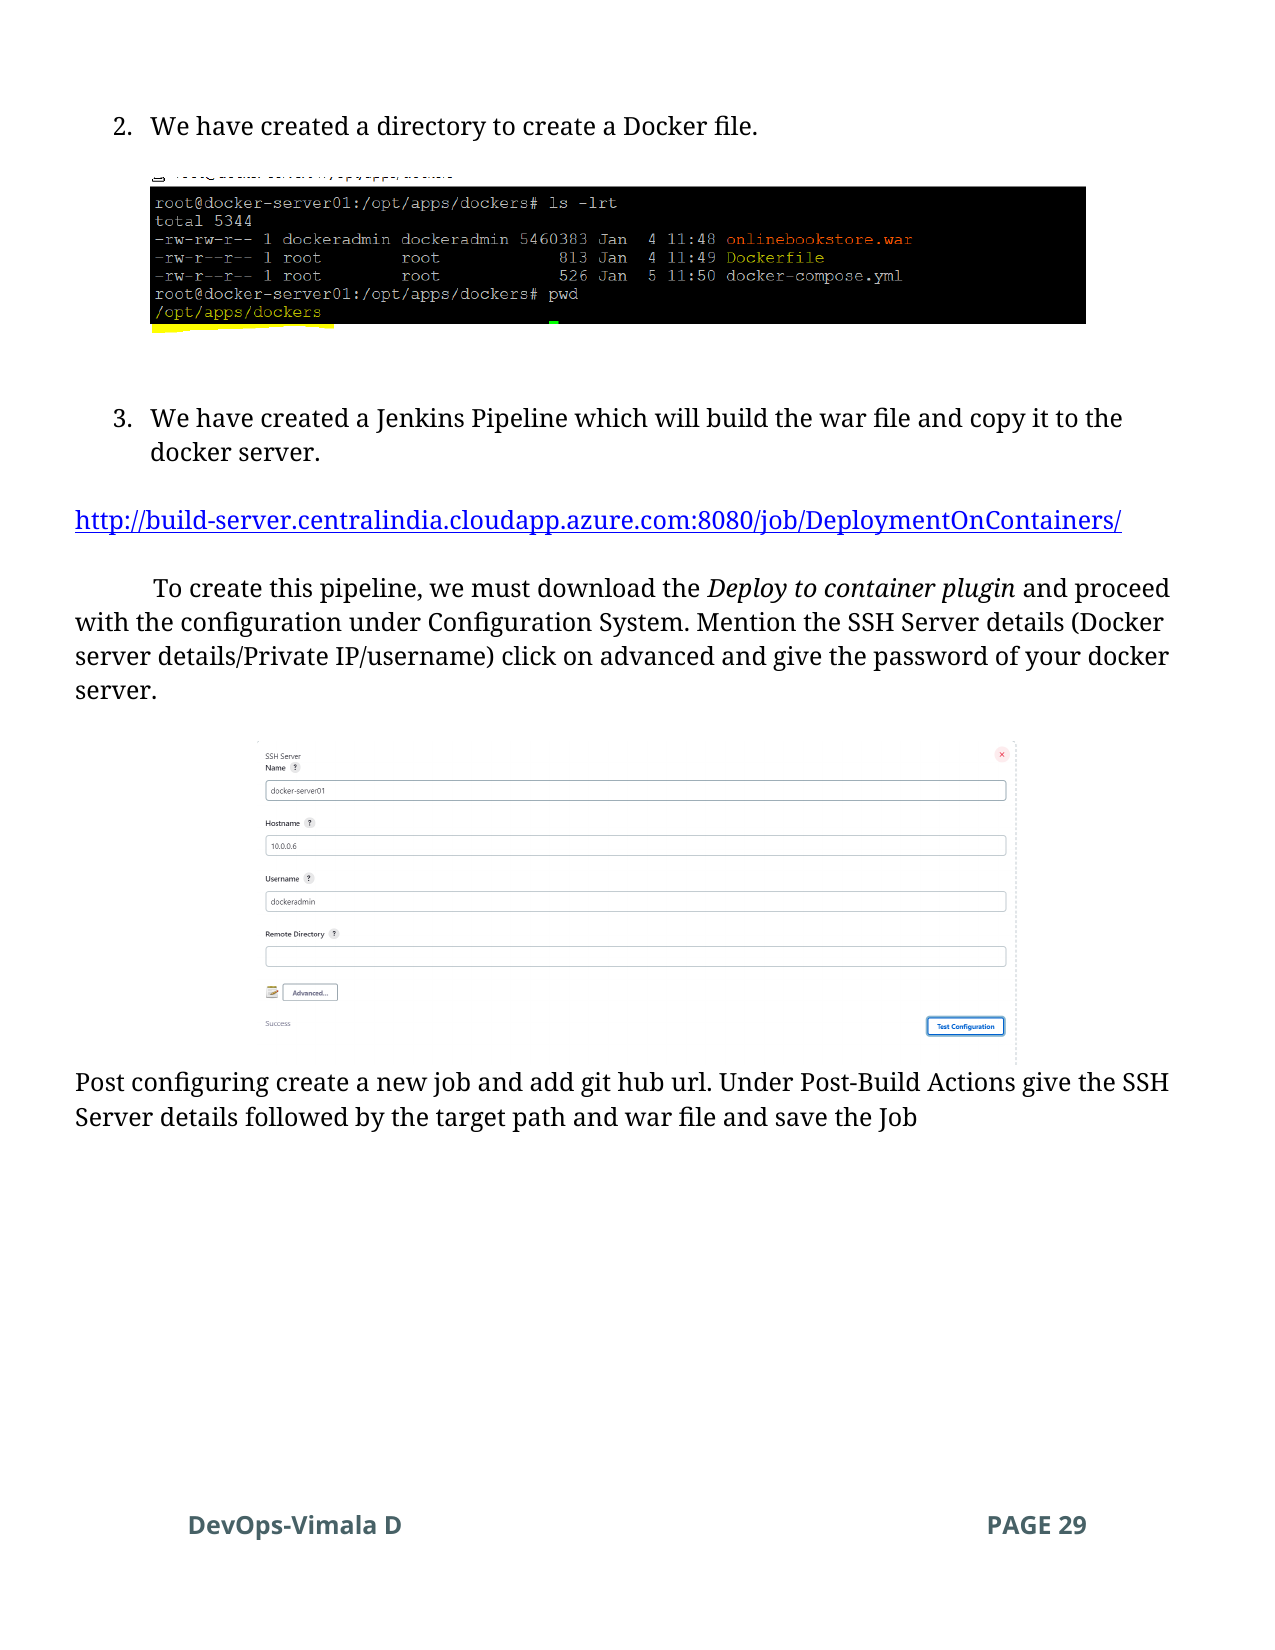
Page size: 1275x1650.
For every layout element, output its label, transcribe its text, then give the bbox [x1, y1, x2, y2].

list We have created a Jenkins Pipeline which will build the war file and copy it to the docker server. [112, 401, 1200, 469]
text http://build-server.centralindia.cloudapp.azure.com:8080/job/DeploymentOnContainers/ [75, 503, 1200, 537]
picture [257, 741, 1018, 1065]
text To create this pipeline, we must download the Deploy to container plugin and proceed with the configuration under Configuration System. Mention the SSH Server details (Docker server details/Private IP/username) click on advanced and give the password of your docker server. [75, 571, 1200, 707]
picture [150, 177, 1086, 333]
text Post configuring create a new job and add git hub url. Under Post-Build Actions give the SSH Server details followed by the target path and war file and save the Job [75, 1065, 1200, 1133]
list We have created a directory to create a Docker file. [112, 109, 1200, 143]
